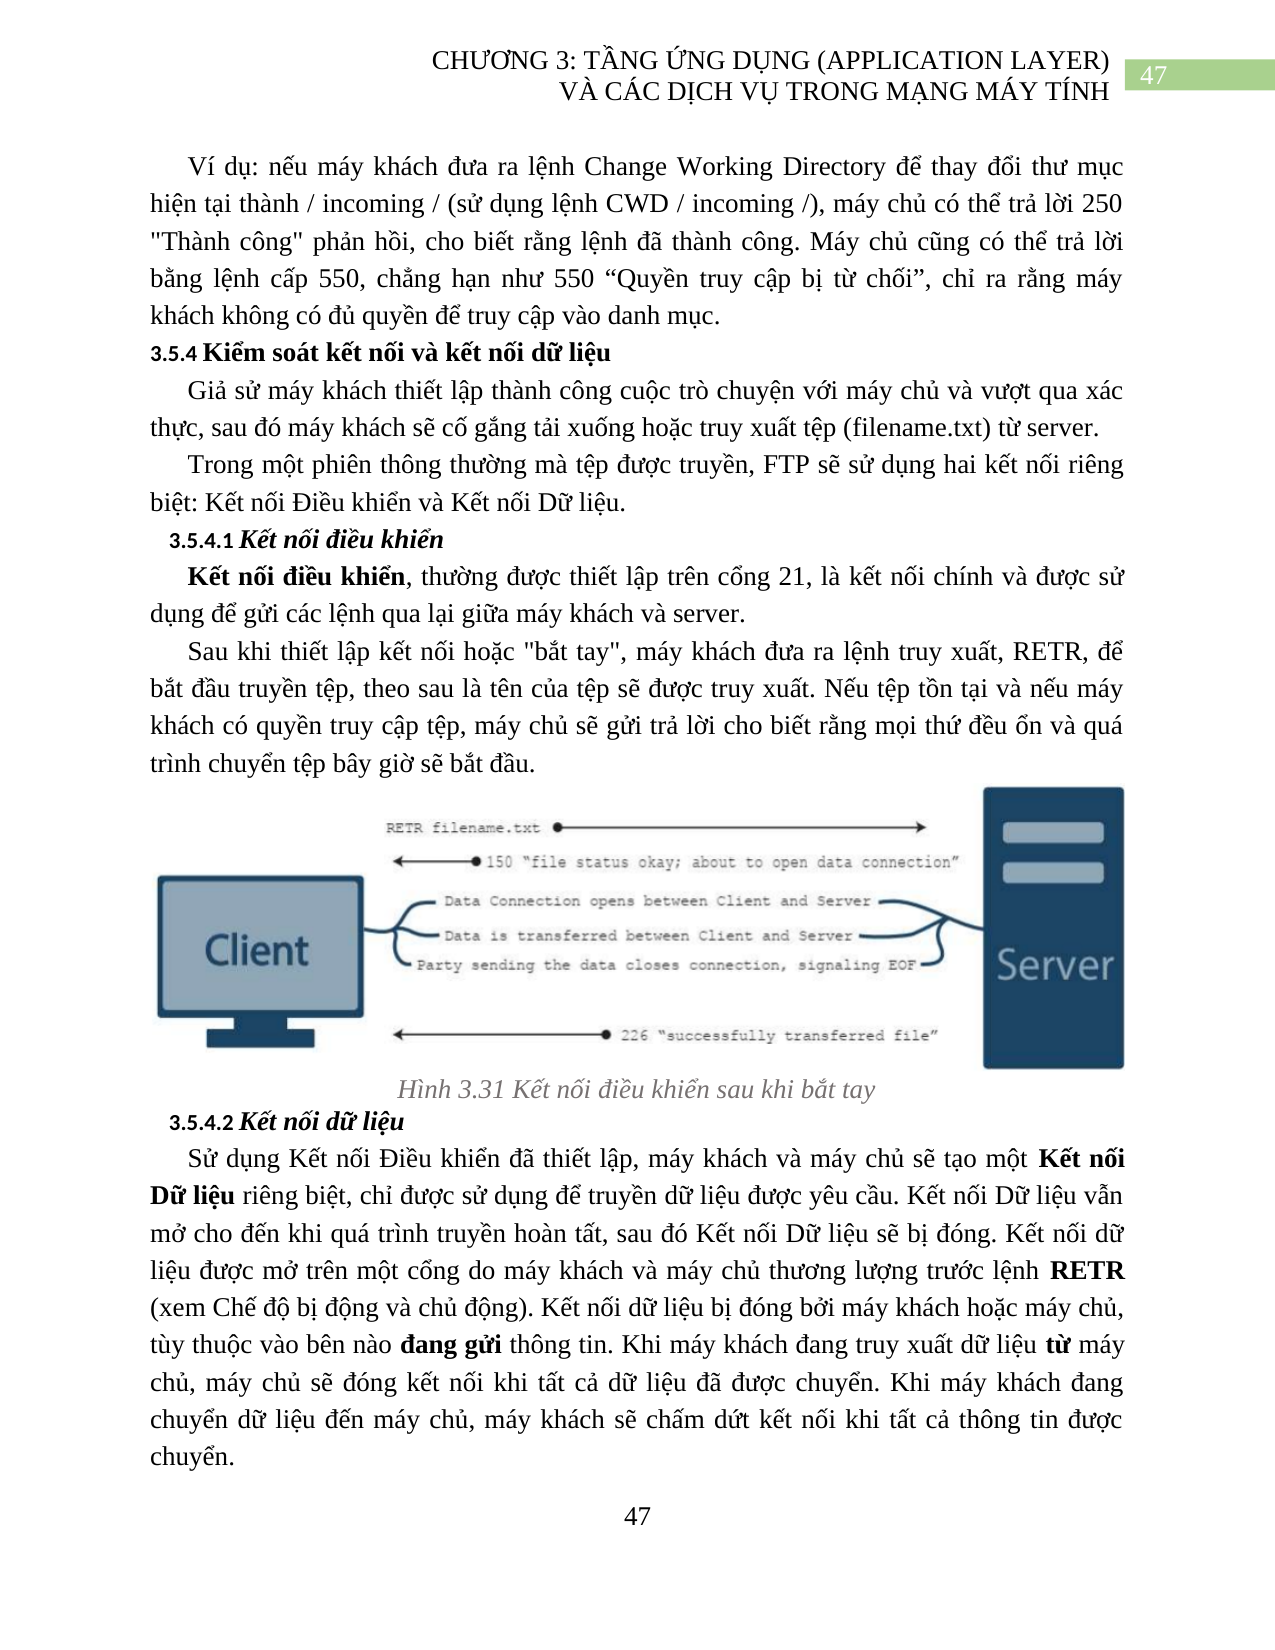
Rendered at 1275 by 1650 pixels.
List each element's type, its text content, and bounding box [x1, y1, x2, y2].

text Sử dụng Kết nối Điều khiển đã thiết lập, máy khách và máy chủ sẽ tạo một Kết nối Dữ liệu riêng biệt, chỉ được sử dụng để truyền dữ liệu được yêu cầu. Kết nối Dữ liệu vẫn mở cho đến khi quá trình truyền hoàn tất, sau đó Kết nối Dữ liệu sẽ bị đóng. Kết nối dữ liệu được mở trên một cổng do máy khách và máy chủ thương lượng trước lệnh RETR (xem Chế độ bị động và chủ động). Kết nối dữ liệu bị đóng bởi máy khách hoặc máy chủ, tùy thuộc vào bên nào đang gửi thông tin. Khi máy khách đang truy xuất dữ liệu từ máy chủ, máy chủ sẽ đóng kết nối khi tất cả dữ liệu đã được chuyển. Khi máy khách đang chuyển dữ liệu đến máy chủ, máy khách sẽ chấm dứt kết nối khi tất cả thông tin được chuyển. [150, 1142, 1125, 1472]
text Trong một phiên thông thường mà tệp được truyền, FTP sẽ sử dụng hai kết nối riêng biệt: Kết nối Điều khiển và Kết nối Dữ liệu. [150, 448, 1125, 517]
subtitle Kiểm soát kết nối và kết nối dữ liệu [150, 336, 1125, 368]
text Sau khi thiết lập kết nối hoặc "bắt tay", máy khách đưa ra lệnh truy xuất, RETR, để bắt đầu truyền tệp, theo sau là tên của tệp sẽ được truy xuất. Nếu tệp tồn tại và nếu máy khách có quyền truy cập tệp, máy chủ sẽ gửi trả lời cho biết rằng mọi thứ đều ổn và quá trình chuyển tệp bây giờ sẽ bắt đầu. [150, 635, 1125, 778]
subtitle Kết nối dữ liệu [169, 1105, 1125, 1136]
text Giả sử máy khách thiết lập thành công cuộc trò chuyện với máy chủ và vượt qua xác thực, sau đó máy khách sẽ cố gắng tải xuống hoặc truy xuất tệp (filename.txt) từ server. [150, 374, 1125, 442]
text Ví dụ: nếu máy khách đưa ra lệnh Change Working Directory để thay đổi thư mục hiện tại thành / incoming / (sử dụng lệnh CWD / incoming /), máy chủ có thể trả lời 250 "Thành công" phản hồi, cho biết rằng lệnh đã thành công. Máy chủ cũng có thể trả lời bằng lệnh cấp 550, chẳng hạn như 550 “Quyền truy cập bị từ chối”, chỉ ra rằng máy khách không có đủ quyền để truy cập vào danh mục. [150, 150, 1125, 330]
subtitle Kết nối điều khiển [169, 523, 1125, 554]
picture [150, 783, 1125, 1074]
text Kết nối điều khiển, thường được thiết lập trên cổng 21, là kết nối chính và được sử dụng để gửi các lệnh qua lại giữa máy khách và server. [150, 560, 1125, 629]
